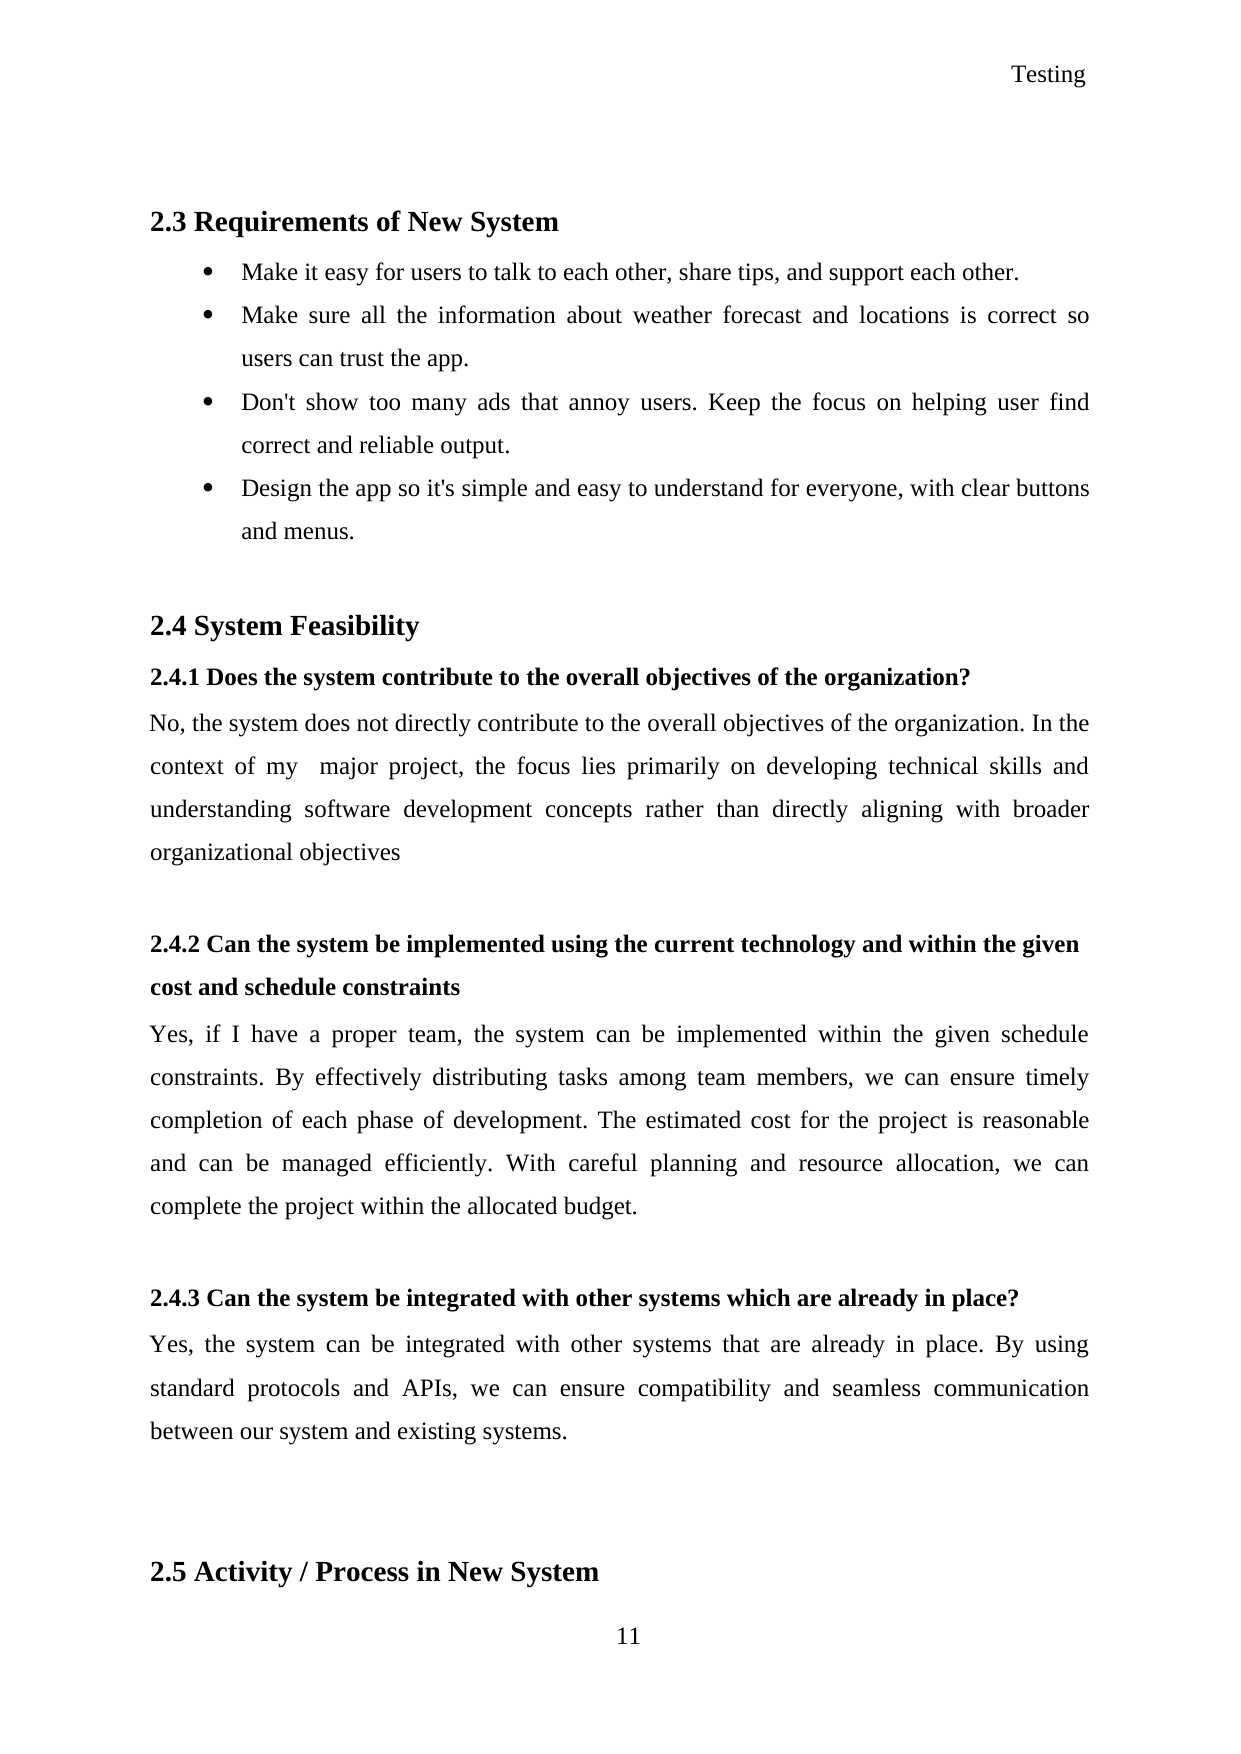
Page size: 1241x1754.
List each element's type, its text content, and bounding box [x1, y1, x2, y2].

list Make it easy for users to talk to each other, share tips, and support each other. [203, 257, 1091, 286]
text 2.4.3 Can the system be integrated with other systems which are already in place? [150, 1283, 1091, 1312]
text No, the system does not directly contribute to the overall objectives of the organization. In the context of my major project, the focus lies primarily on developing technical skills and understanding software development concepts rather than directly aligning with broader organizational objectives [149, 708, 1091, 866]
list Make sure all the information about weather forecast and locations is correct so users can trust the app. [203, 300, 1091, 372]
text Yes, if I have a proper team, the system can be implemented within the given schedule constraints. By effectively distributing tasks among team members, we can ensure timely completion of each phase of development. The estimated cost for the project is reasonable and can be managed efficiently. With careful planning and resource allocation, we can complete the project within the allocated budget. [149, 1019, 1091, 1220]
text 2.5 Activity / Process in New System [150, 1554, 1091, 1588]
text 2.4.1 Does the system contribute to the overall objectives of the organization? [150, 662, 1091, 690]
list Design the app so it's simple and easy to understand for everyone, with clear buttons and menus. [203, 473, 1091, 545]
text 2.3 Requirements of New System [150, 204, 1091, 237]
text Yes, the system can be integrated with other systems that are already in place. By using standard protocols and APIs, we can ensure compatibility and seamless communication between our system and existing systems. [149, 1329, 1091, 1444]
text 2.4.2 Can the system be implemented using the current technology and within the given cost and schedule constraints [150, 929, 1091, 1001]
text 2.4 System Feasibility [150, 608, 1091, 642]
list Don't show too many ads that annoy users. Keep the focus on helping user find correct and reliable output. [203, 387, 1091, 458]
